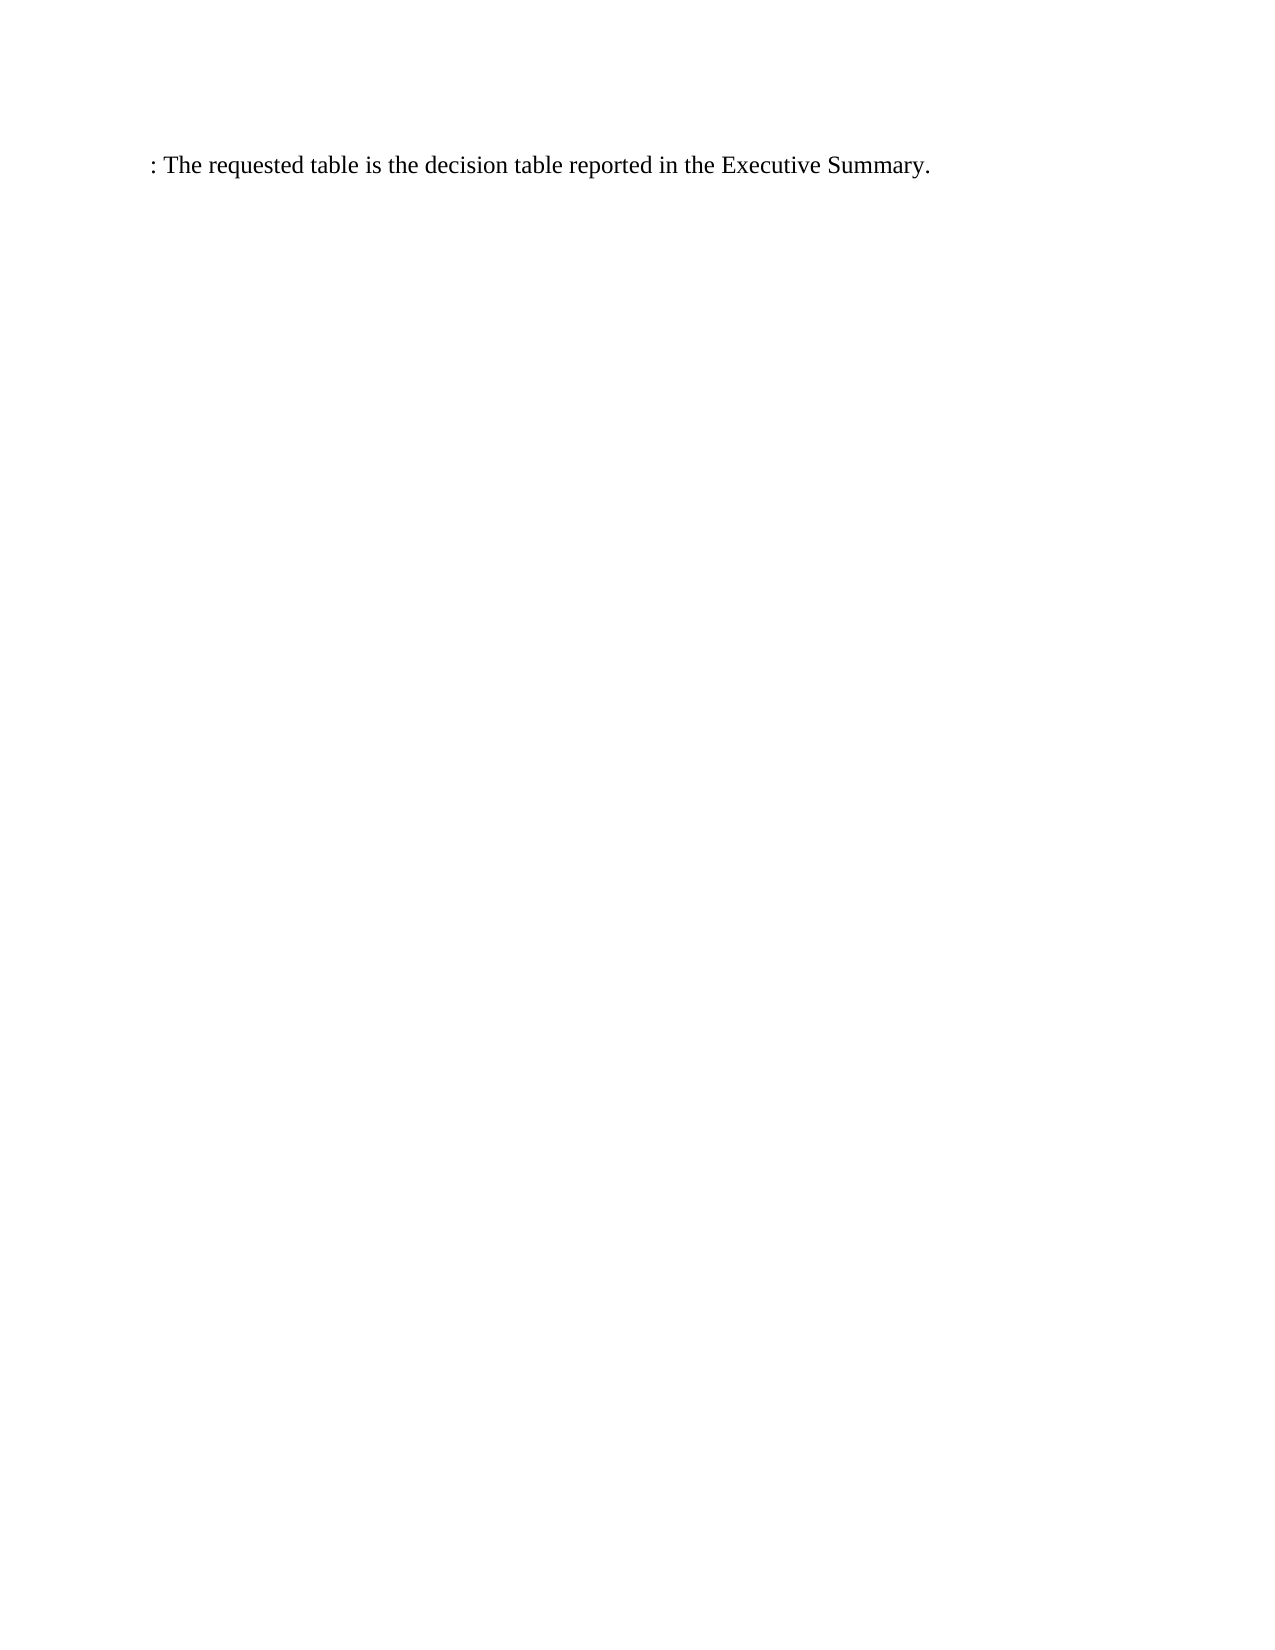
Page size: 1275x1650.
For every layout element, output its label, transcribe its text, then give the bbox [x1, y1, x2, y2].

text : The requested table is the decision table reported in the Executive Summary. [150, 150, 1125, 179]
